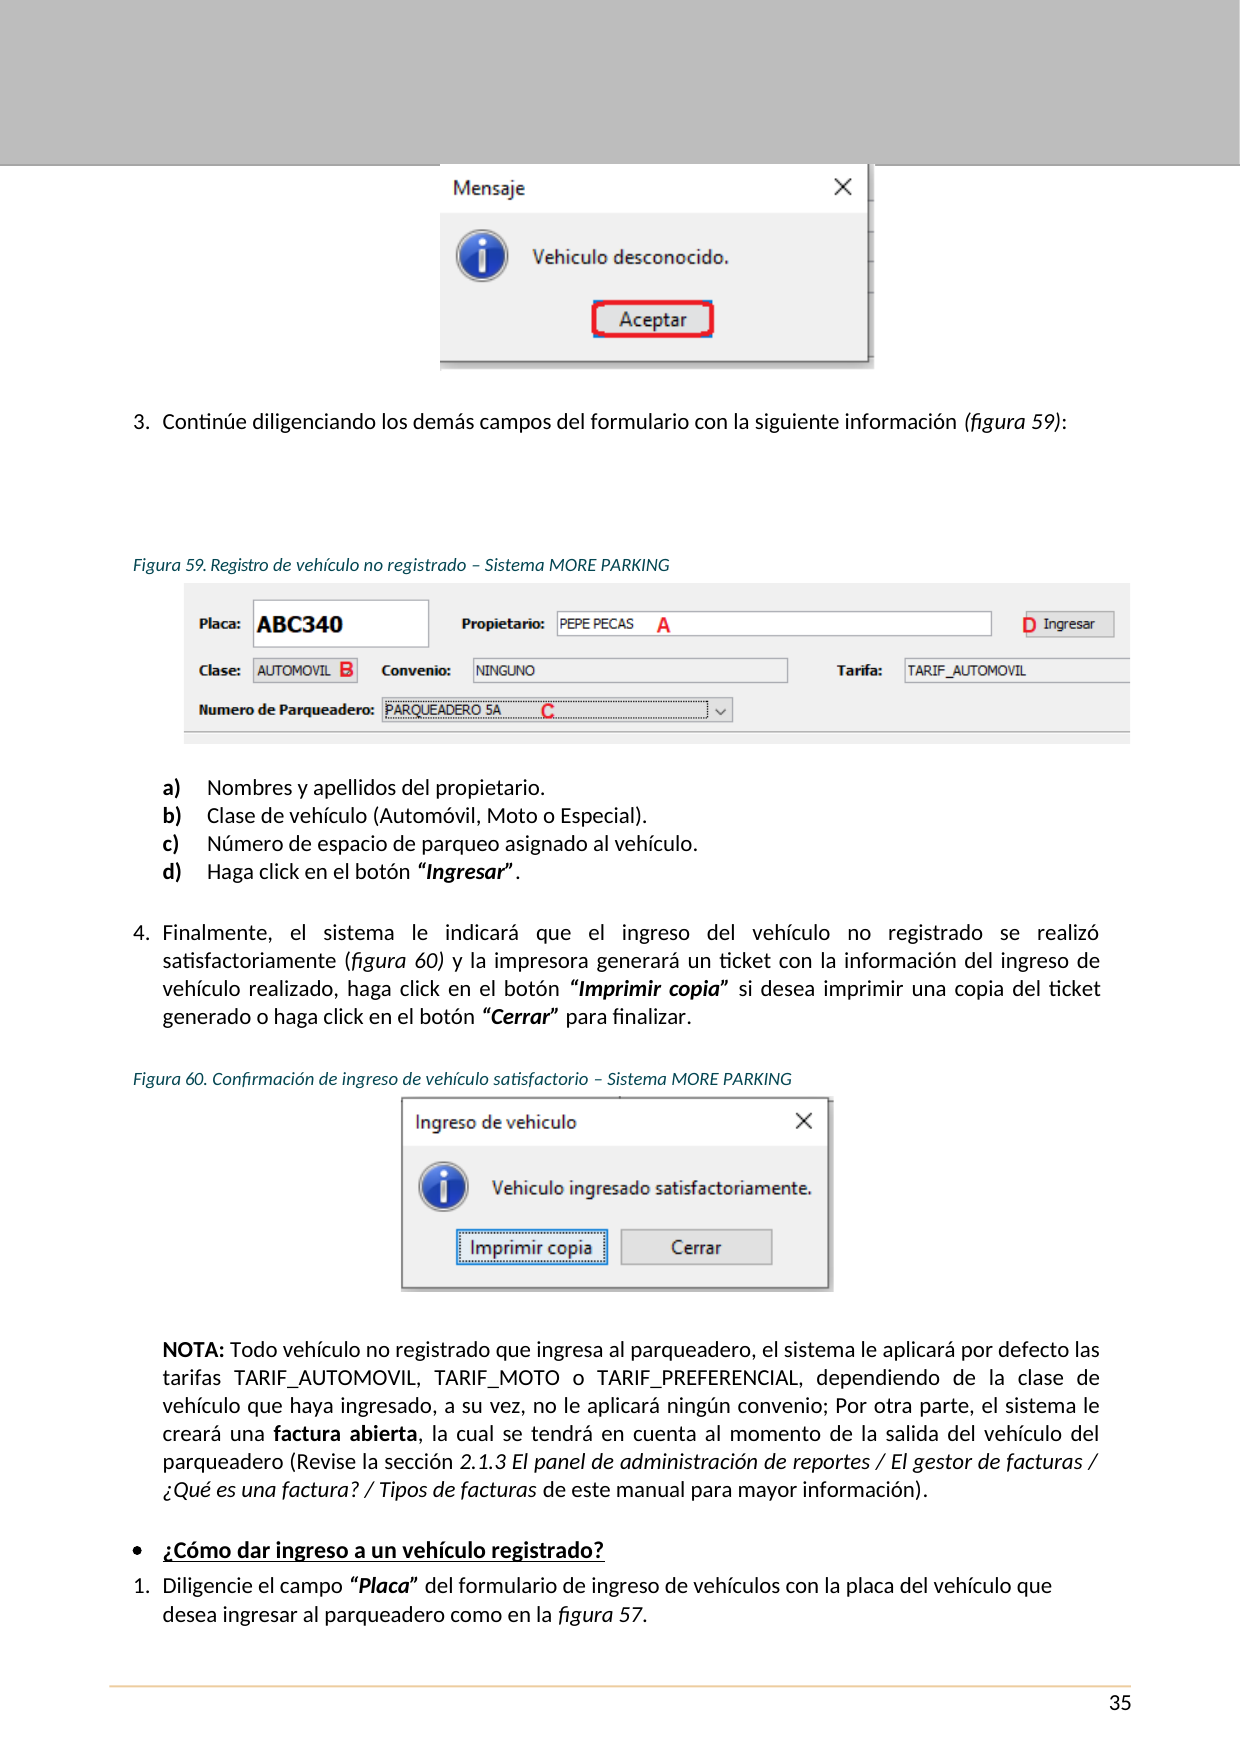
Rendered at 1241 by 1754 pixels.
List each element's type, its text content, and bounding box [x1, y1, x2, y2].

list Continúe diligenciando los demás campos del formulario con la siguiente información (figura 59): [133, 407, 1101, 435]
list Diligencie el campo “Placa” del formulario de ingreso de vehículos con la placa del vehículo que desea ingresar al parqueadero como en la figura 57. [133, 1572, 1101, 1628]
list Finalmente, el sistema le indicará que el ingreso del vehículo no registrado se realizó satisfactoriamente (figura 60) y la impresora generará un ticket con la información del ingreso de vehículo realizado, haga click en el botón “Imprimir copia” si desea imprimir una copia del ticket generado o haga click en el botón “Cerrar” para finalizar. [133, 918, 1101, 1030]
picture [183, 583, 1131, 744]
list Nombres y apellidos del propietario. [162, 773, 1101, 801]
list ¿Cómo dar ingreso a un vehículo registrado? [133, 1536, 1101, 1565]
text Figura 59. Registro de vehículo no registrado – Sistema MORE PARKING [133, 553, 1101, 576]
list Número de espacio de parqueo asignado al vehículo. [162, 829, 1101, 857]
text NOTA: Todo vehículo no registrado que ingresa al parqueadero, el sistema le aplicará por defecto las tarifas TARIF_AUTOMOVIL, TARIF_MOTO o TARIF_PREFERENCIAL, dependiendo de la clase de vehículo que haya ingresado, a su vez, no le aplicará ningún convenio; Por otra parte, el sistema le creará una factura abierta, la cual se tendrá en cuenta al momento de la salida del vehículo del parqueadero (Revise la sección 2.1.3 El panel de administración de reportes / El gestor de facturas / ¿Qué es una factura? / Tipos de facturas de este manual para mayor información). [162, 1335, 1101, 1503]
list Clase de vehículo (Automóvil, Moto o Especial). [162, 801, 1101, 829]
picture [400, 1096, 834, 1292]
list Haga click en el botón “Ingresar”. [162, 857, 1101, 885]
picture [440, 164, 876, 371]
text Figura 60. Confirmación de ingreso de vehículo satisfactorio – Sistema MORE PARKING [133, 1067, 1101, 1089]
